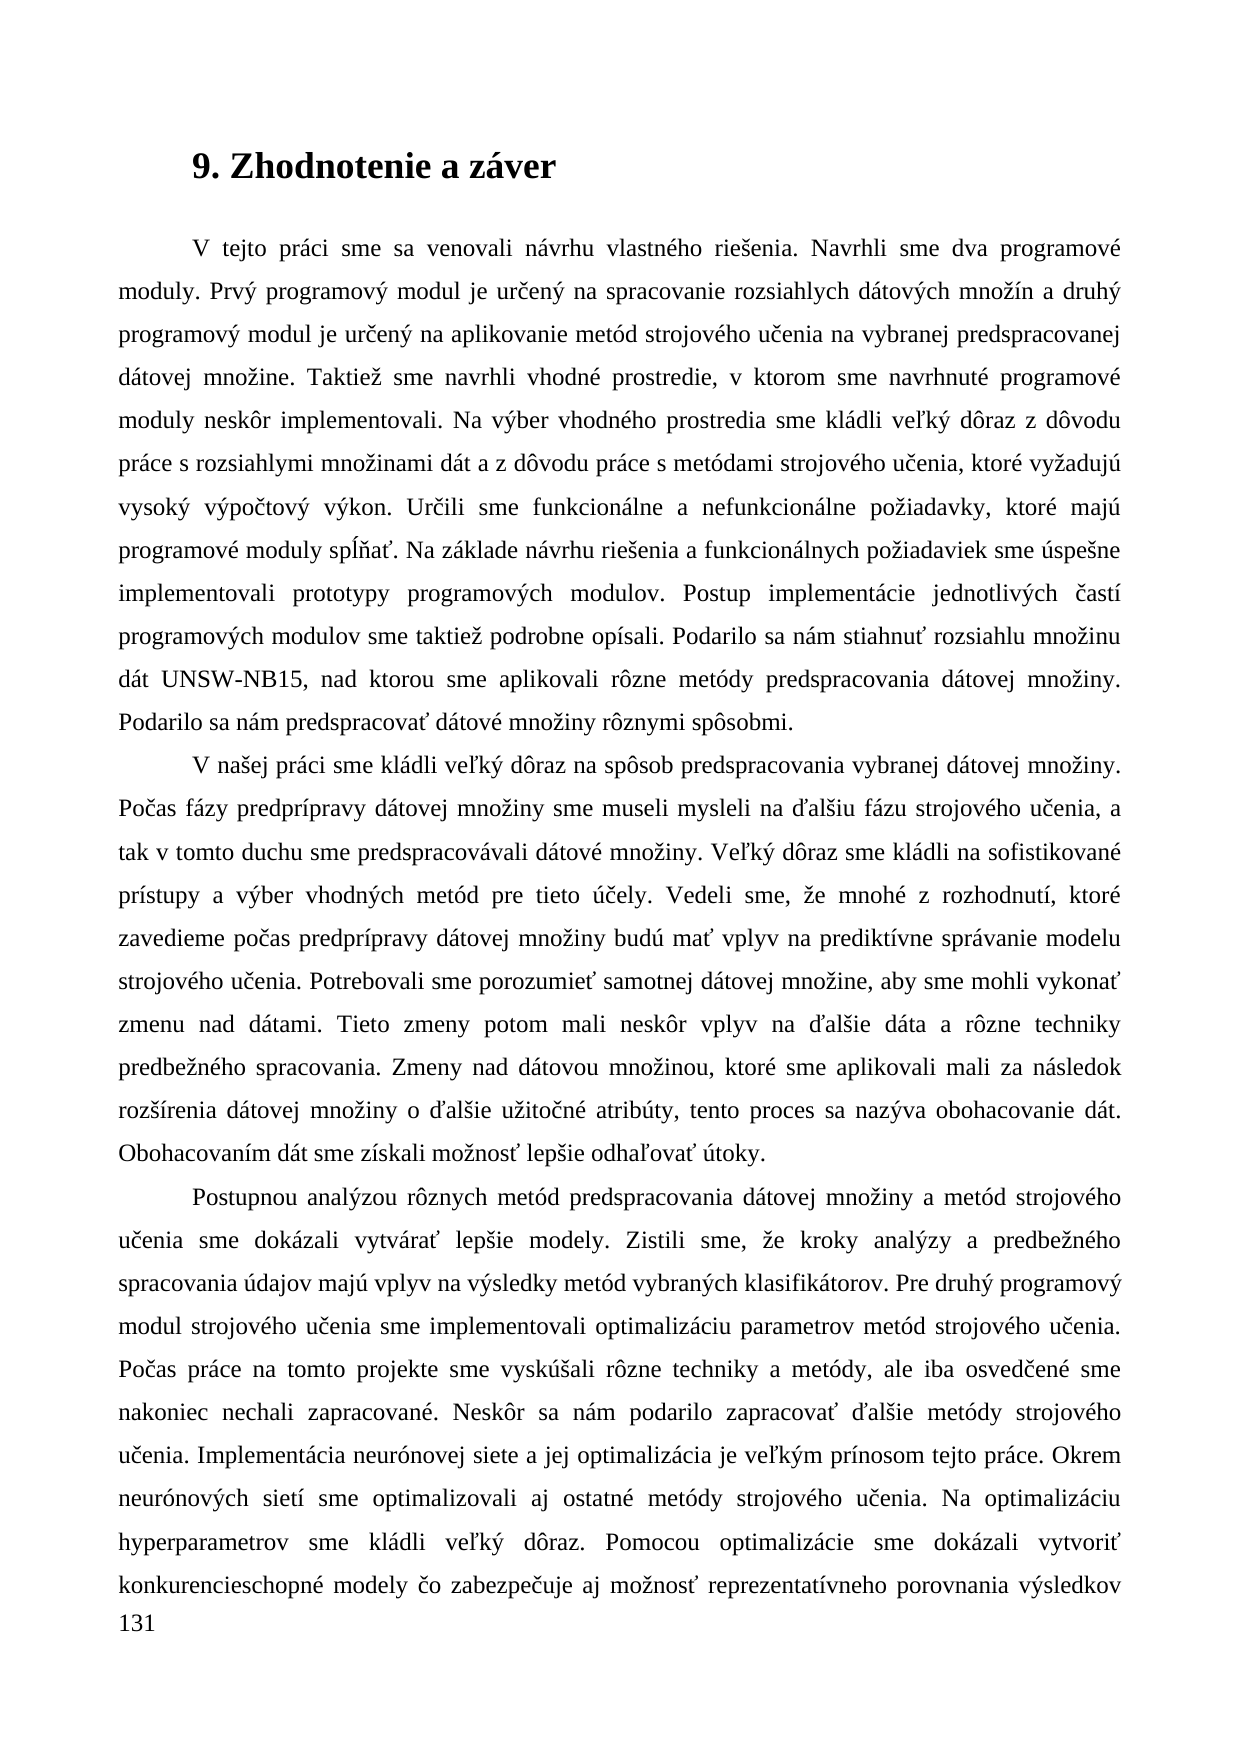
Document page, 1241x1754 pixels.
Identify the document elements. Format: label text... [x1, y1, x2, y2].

text V našej práci sme kládli veľký dôraz na spôsob predspracovania vybranej dátovej množiny. Počas fázy predprípravy dátovej množiny sme museli mysleli na ďalšiu fázu strojového učenia, a tak v tomto duchu sme predspracovávali dátové množiny. Veľký dôraz sme kládli na sofistikované prístupy a výber vhodných metód pre tieto účely. Vedeli sme, že mnohé z rozhodnutí, ktoré zavedieme počas predprípravy dátovej množiny budú mať vplyv na prediktívne správanie modelu strojového učenia. Potrebovali sme porozumieť samotnej dátovej množine, aby sme mohli vykonať zmenu nad dátami. Tieto zmeny potom mali neskôr vplyv na ďalšie dáta a rôzne techniky predbežného spracovania. Zmeny nad dátovou množinou, ktoré sme aplikovali mali za následok rozšírenia dátovej množiny o ďalšie užitočné atribúty, tento proces sa nazýva obohacovanie dát. Obohacovaním dát sme získali možnosť lepšie odhaľovať útoky. [118, 750, 1122, 1167]
text V tejto práci sme sa venovali návrhu vlastného riešenia. Navrhli sme dva programové moduly. Prvý programový modul je určený na spracovanie rozsiahlych dátových množín a druhý programový modul je určený na aplikovanie metód strojového učenia na vybranej predspracovanej dátovej množine. Taktiež sme navrhli vhodné prostredie, v ktorom sme navrhnuté programové moduly neskôr implementovali. Na výber vhodného prostredia sme kládli veľký dôraz z dôvodu práce s rozsiahlymi množinami dát a z dôvodu práce s metódami strojového učenia, ktoré vyžadujú vysoký výpočtový výkon. Určili sme funkcionálne a nefunkcionálne požiadavky, ktoré majú programové moduly spĺňať. Na základe návrhu riešenia a funkcionálnych požiadaviek sme úspešne implementovali prototypy programových modulov. Postup implementácie jednotlivých častí programových modulov sme taktiež podrobne opísali. Podarilo sa nám stiahnuť rozsiahlu množinu dát UNSW-NB15, nad ktorou sme aplikovali rôzne metódy predspracovania dátovej množiny. Podarilo sa nám predspracovať dátové množiny rôznymi spôsobmi. [118, 233, 1122, 736]
subtitle Zhodnotenie a záver [192, 143, 1122, 186]
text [118, 1182, 1122, 1598]
